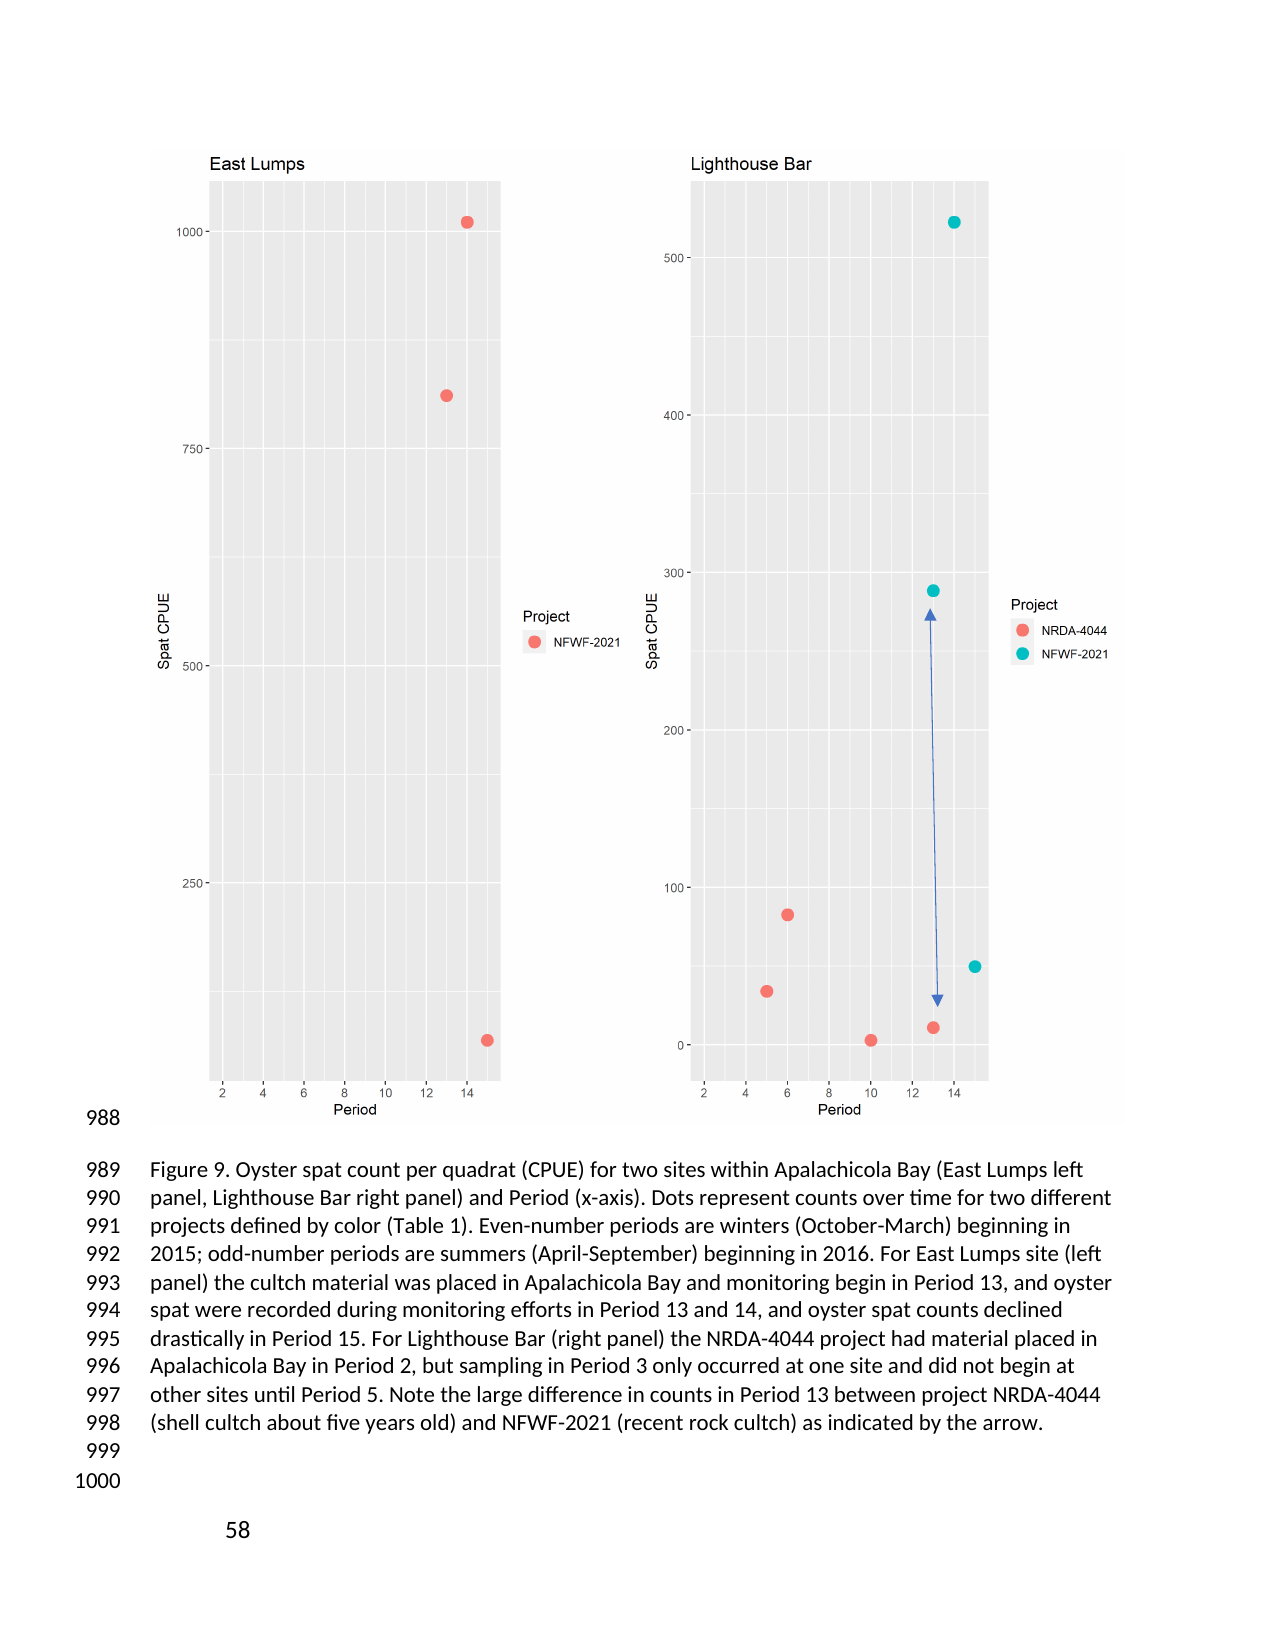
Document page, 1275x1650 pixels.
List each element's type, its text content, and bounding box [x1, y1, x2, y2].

text Figure 9. Oyster spat count per quadrat (CPUE) for two sites within Apalachicola Bay (East Lumps left panel, Lighthouse Bar right panel) and Period (x-axis). Dots represent counts over time for two different projects defined by color (Table 1). Even-number periods are winters (October-March) beginning in 2015; odd-number periods are summers (April-September) beginning in 2016. For East Lumps site (left panel) the cultch material was placed in Apalachicola Bay and monitoring begin in Period 13, and oyster spat were recorded during monitoring efforts in Period 13 and 14, and oyster spat counts declined drastically in Period 15. For Lighthouse Bar (right panel) the NRDA-4044 project had material placed in Apalachicola Bay in Period 2, but sampling in Period 3 only occurred at one site and did not begin at other sites until Period 5. Note the large difference in counts in Period 13 between project NRDA-4044 (shell cultch about five years old) and NFWF-2021 (recent rock cultch) as indicated by the arrow. [150, 1156, 1125, 1436]
picture [150, 150, 1125, 1125]
